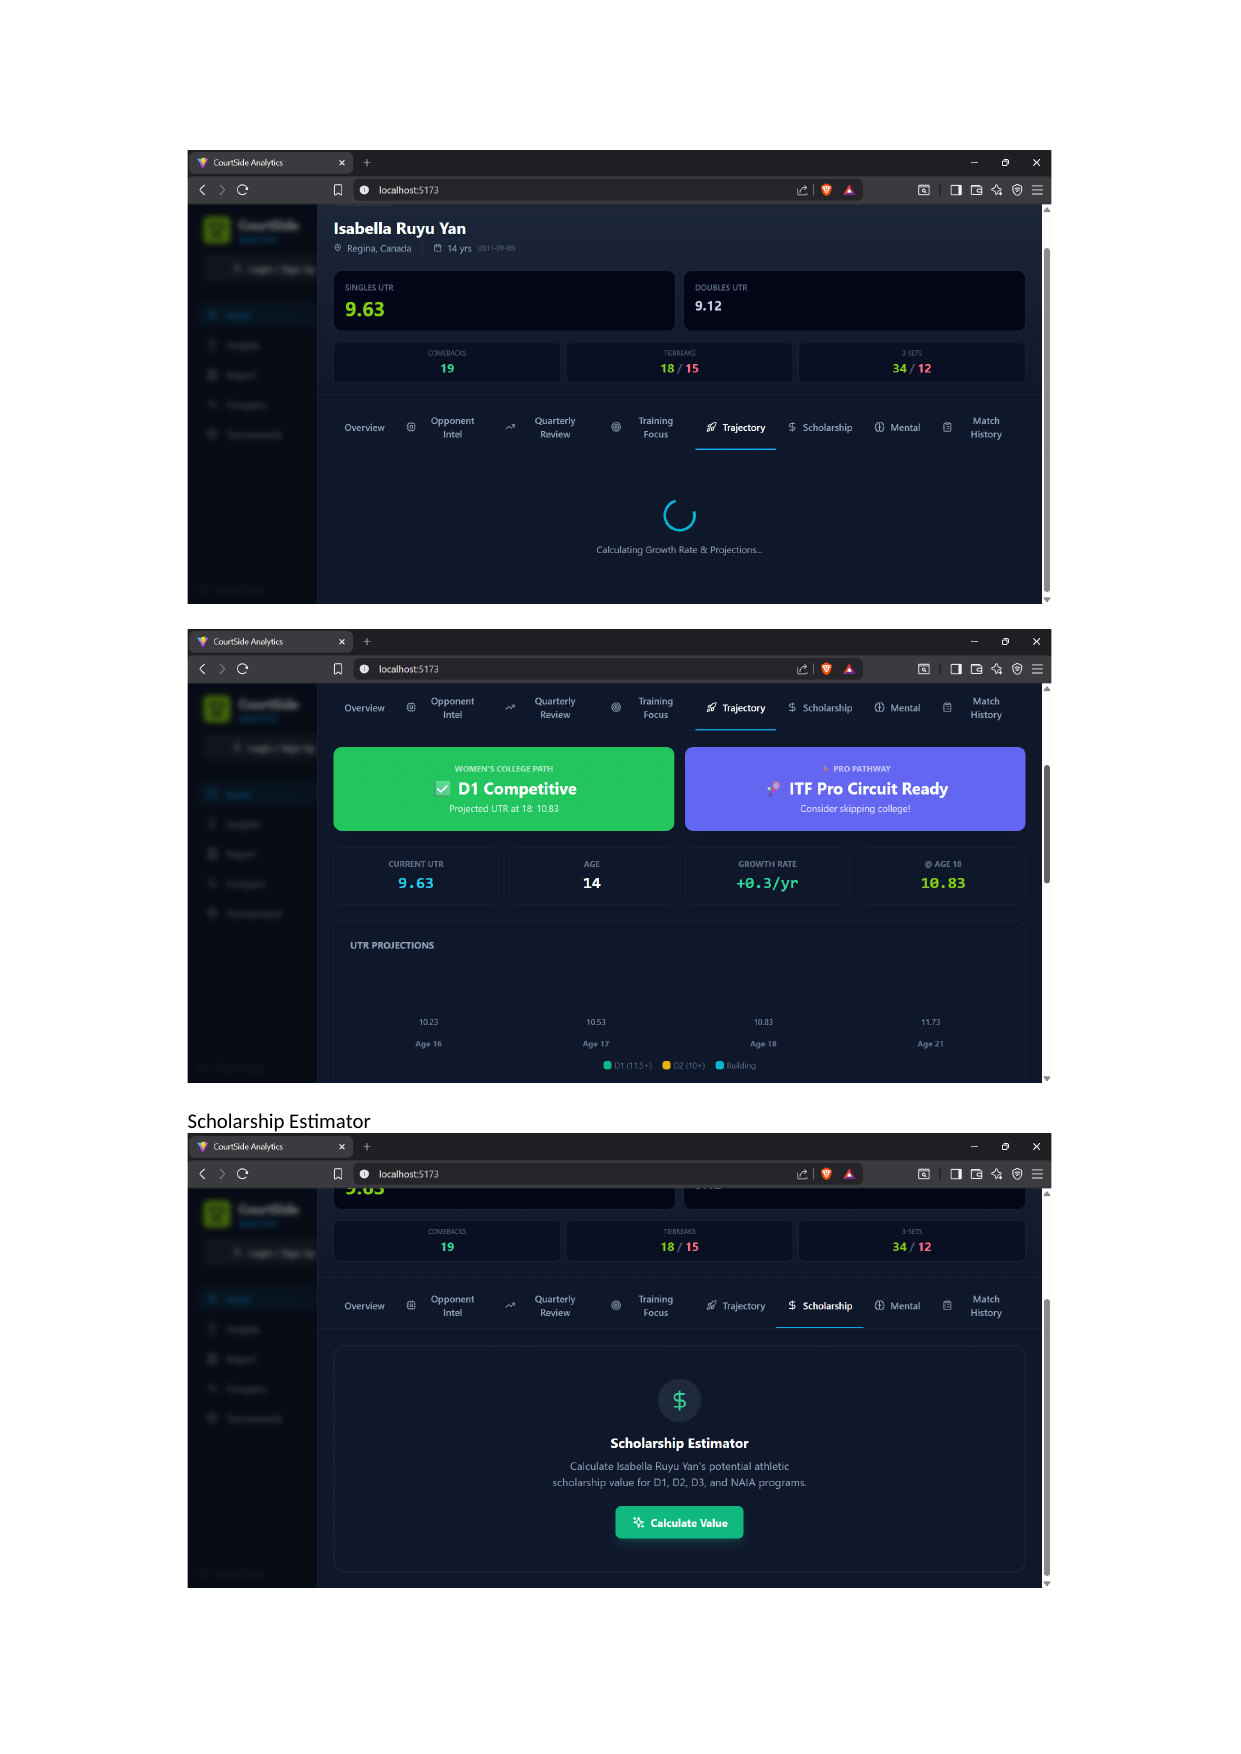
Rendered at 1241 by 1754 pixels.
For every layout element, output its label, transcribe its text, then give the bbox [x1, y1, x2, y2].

picture [187, 629, 1052, 1083]
picture [187, 150, 1052, 604]
picture [187, 1133, 1052, 1588]
text Scholarship Estimator [187, 1108, 1053, 1133]
